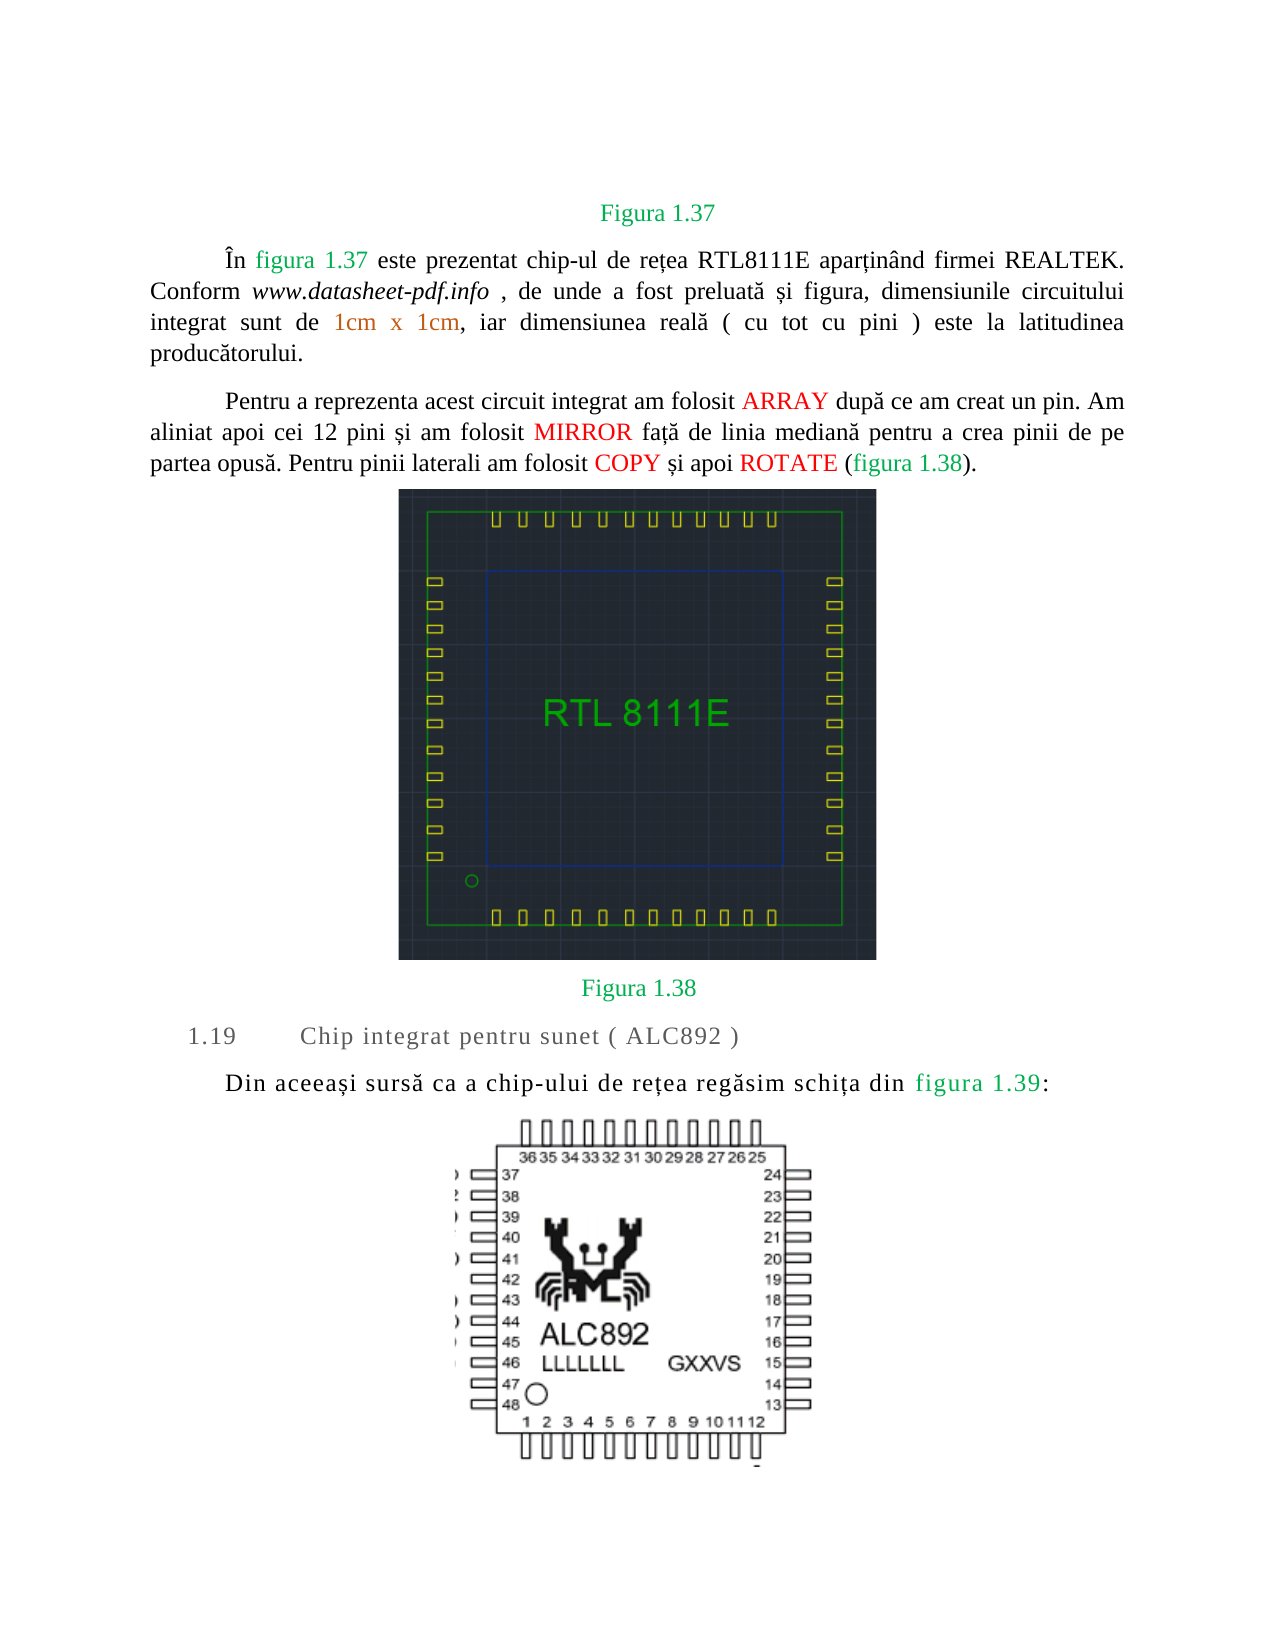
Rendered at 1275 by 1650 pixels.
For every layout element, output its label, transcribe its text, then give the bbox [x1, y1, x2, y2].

text În figura 1.37 este prezentat chip-ul de rețea RTL8111E aparținând firmei REALTEK. Conform www.datasheet-pdf.info , de unde a fost preluată și figura, dimensiunile circuitului integrat sunt de 1cm x 1cm, iar dimensiunea reală ( cu tot cu pini ) este la latitudinea producătorului. [150, 245, 1125, 367]
subtitle Chip integrat pentru sunet ( ALC892 ) [187, 1021, 1125, 1049]
text Pentru a reprezenta acest circuit integrat am folosit ARRAY după ce am creat un pin. Am aliniat apoi cei 12 pini și am folosit MIRROR față de linia mediană pentru a crea pinii de pe partea opusă. Pentru pinii laterali am folosit COPY și apoi ROTATE (figura 1.38). [150, 386, 1125, 477]
text Figura 1.38 [150, 973, 1125, 1002]
subtitle Din aceeași sursă ca a chip-ului de rețea regăsim schița din figura 1.39: [187, 1068, 1125, 1097]
text Figura 1.37 [225, 198, 1125, 226]
picture [454, 1110, 821, 1467]
picture [398, 489, 877, 960]
